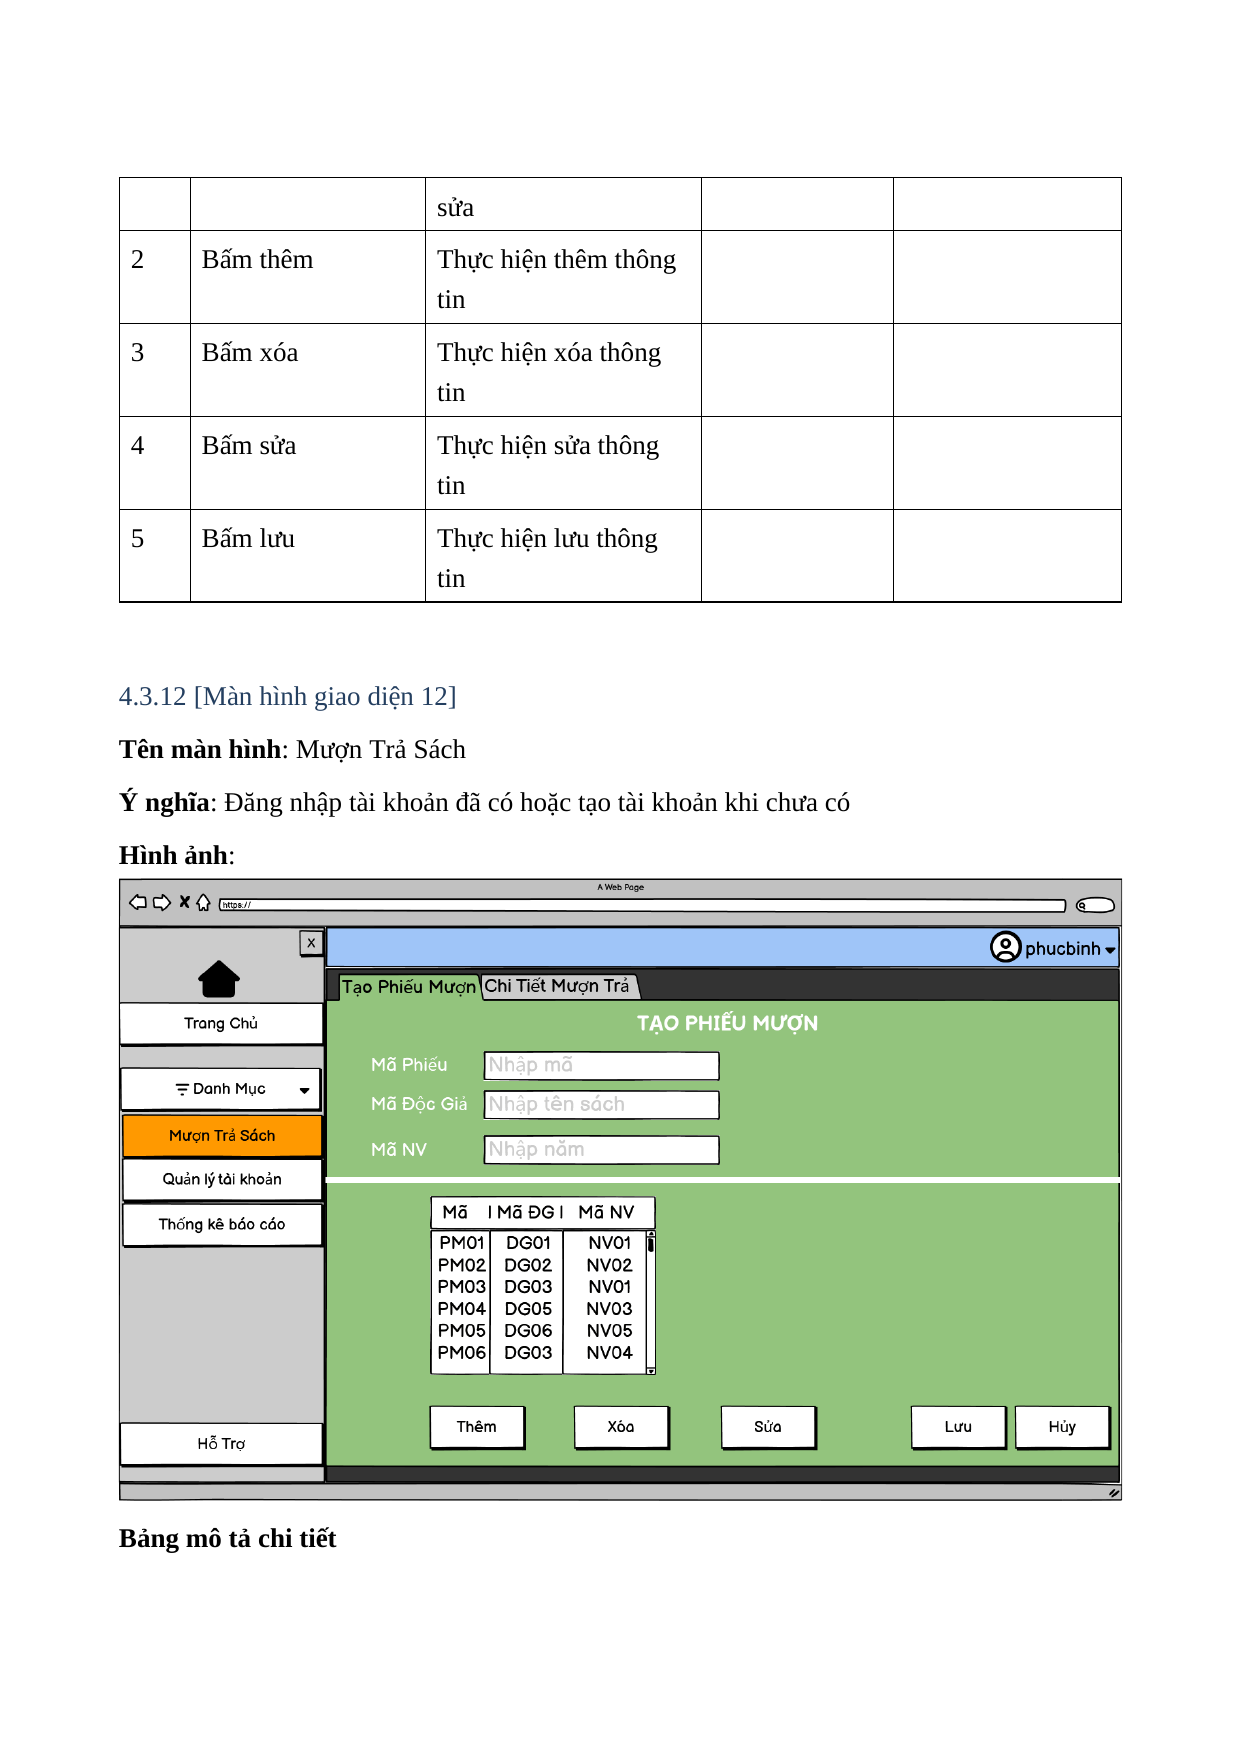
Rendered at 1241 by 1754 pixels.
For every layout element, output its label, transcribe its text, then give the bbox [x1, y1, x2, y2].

picture [118, 878, 1123, 1501]
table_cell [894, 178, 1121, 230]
subtitle [Màn hình giao diện 12] [119, 680, 1122, 711]
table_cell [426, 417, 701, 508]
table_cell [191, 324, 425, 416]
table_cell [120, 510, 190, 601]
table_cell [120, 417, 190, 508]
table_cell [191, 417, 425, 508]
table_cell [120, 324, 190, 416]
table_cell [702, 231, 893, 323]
text Hình ảnh: [119, 839, 1122, 878]
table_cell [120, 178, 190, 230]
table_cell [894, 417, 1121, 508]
text Ý nghĩa: Đăng nhập tài khoản đã có hoặc tạo tài khoản khi chưa có [119, 786, 1122, 817]
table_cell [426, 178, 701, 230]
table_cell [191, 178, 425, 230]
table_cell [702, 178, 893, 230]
text Tên màn hình: Mượn Trả Sách [119, 733, 1122, 764]
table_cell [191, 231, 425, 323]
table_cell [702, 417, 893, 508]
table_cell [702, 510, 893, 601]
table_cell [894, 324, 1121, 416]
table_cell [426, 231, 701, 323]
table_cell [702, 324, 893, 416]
text Bảng mô tả chi tiết [119, 1522, 1122, 1553]
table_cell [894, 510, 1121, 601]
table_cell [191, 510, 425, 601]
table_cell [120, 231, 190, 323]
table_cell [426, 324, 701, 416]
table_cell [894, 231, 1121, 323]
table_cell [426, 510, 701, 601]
